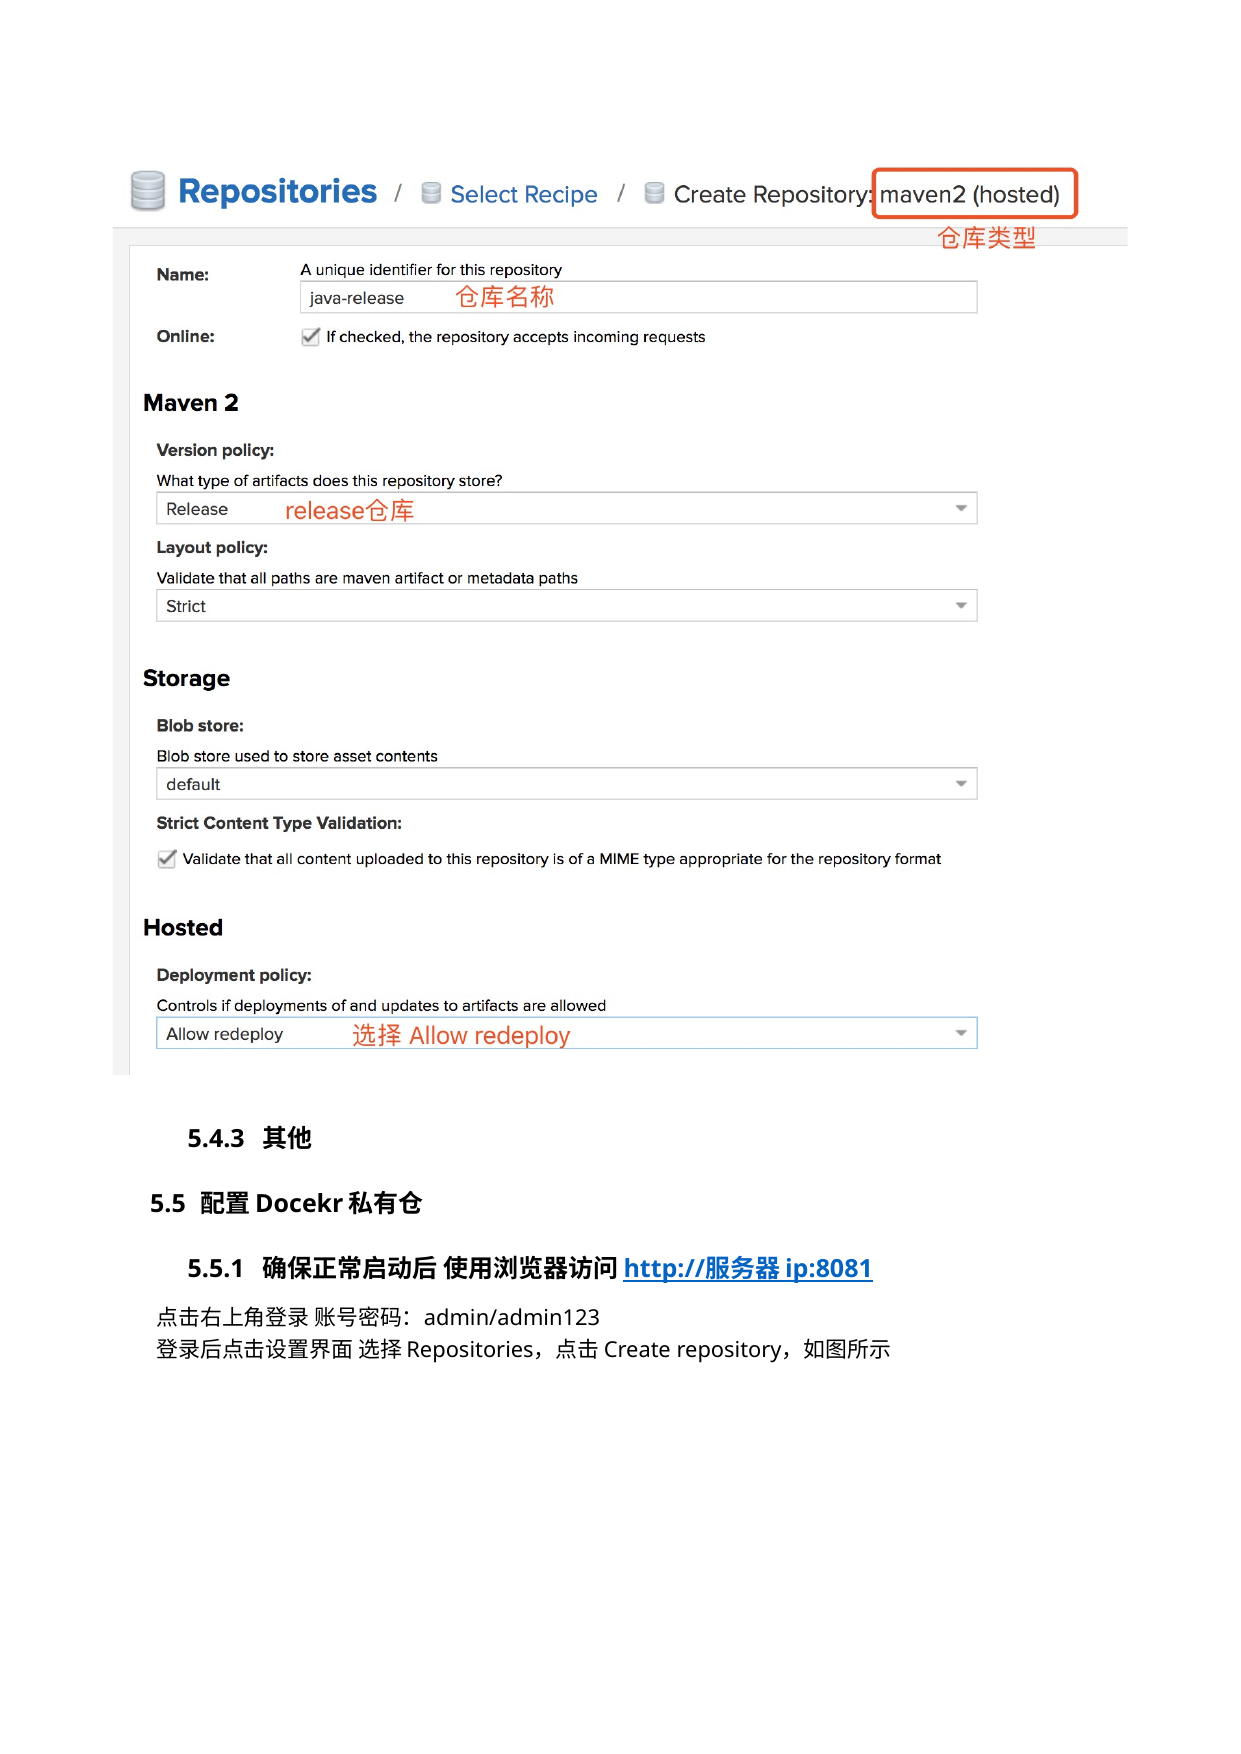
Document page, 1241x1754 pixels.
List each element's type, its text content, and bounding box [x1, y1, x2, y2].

text 登录后点击设置界面 选择Repositories，点击Create repository，如图所示 [156, 1332, 1128, 1364]
list 其他 [187, 1104, 1095, 1169]
text 点击右上角登录 账号密码：admin/admin123 [156, 1299, 1128, 1332]
picture [112, 162, 1128, 1075]
list 确保正常启动后 使用浏览器访问http://服务器ip:8081 [187, 1234, 1095, 1299]
list 配置Docekr私有仓 [150, 1169, 1095, 1234]
